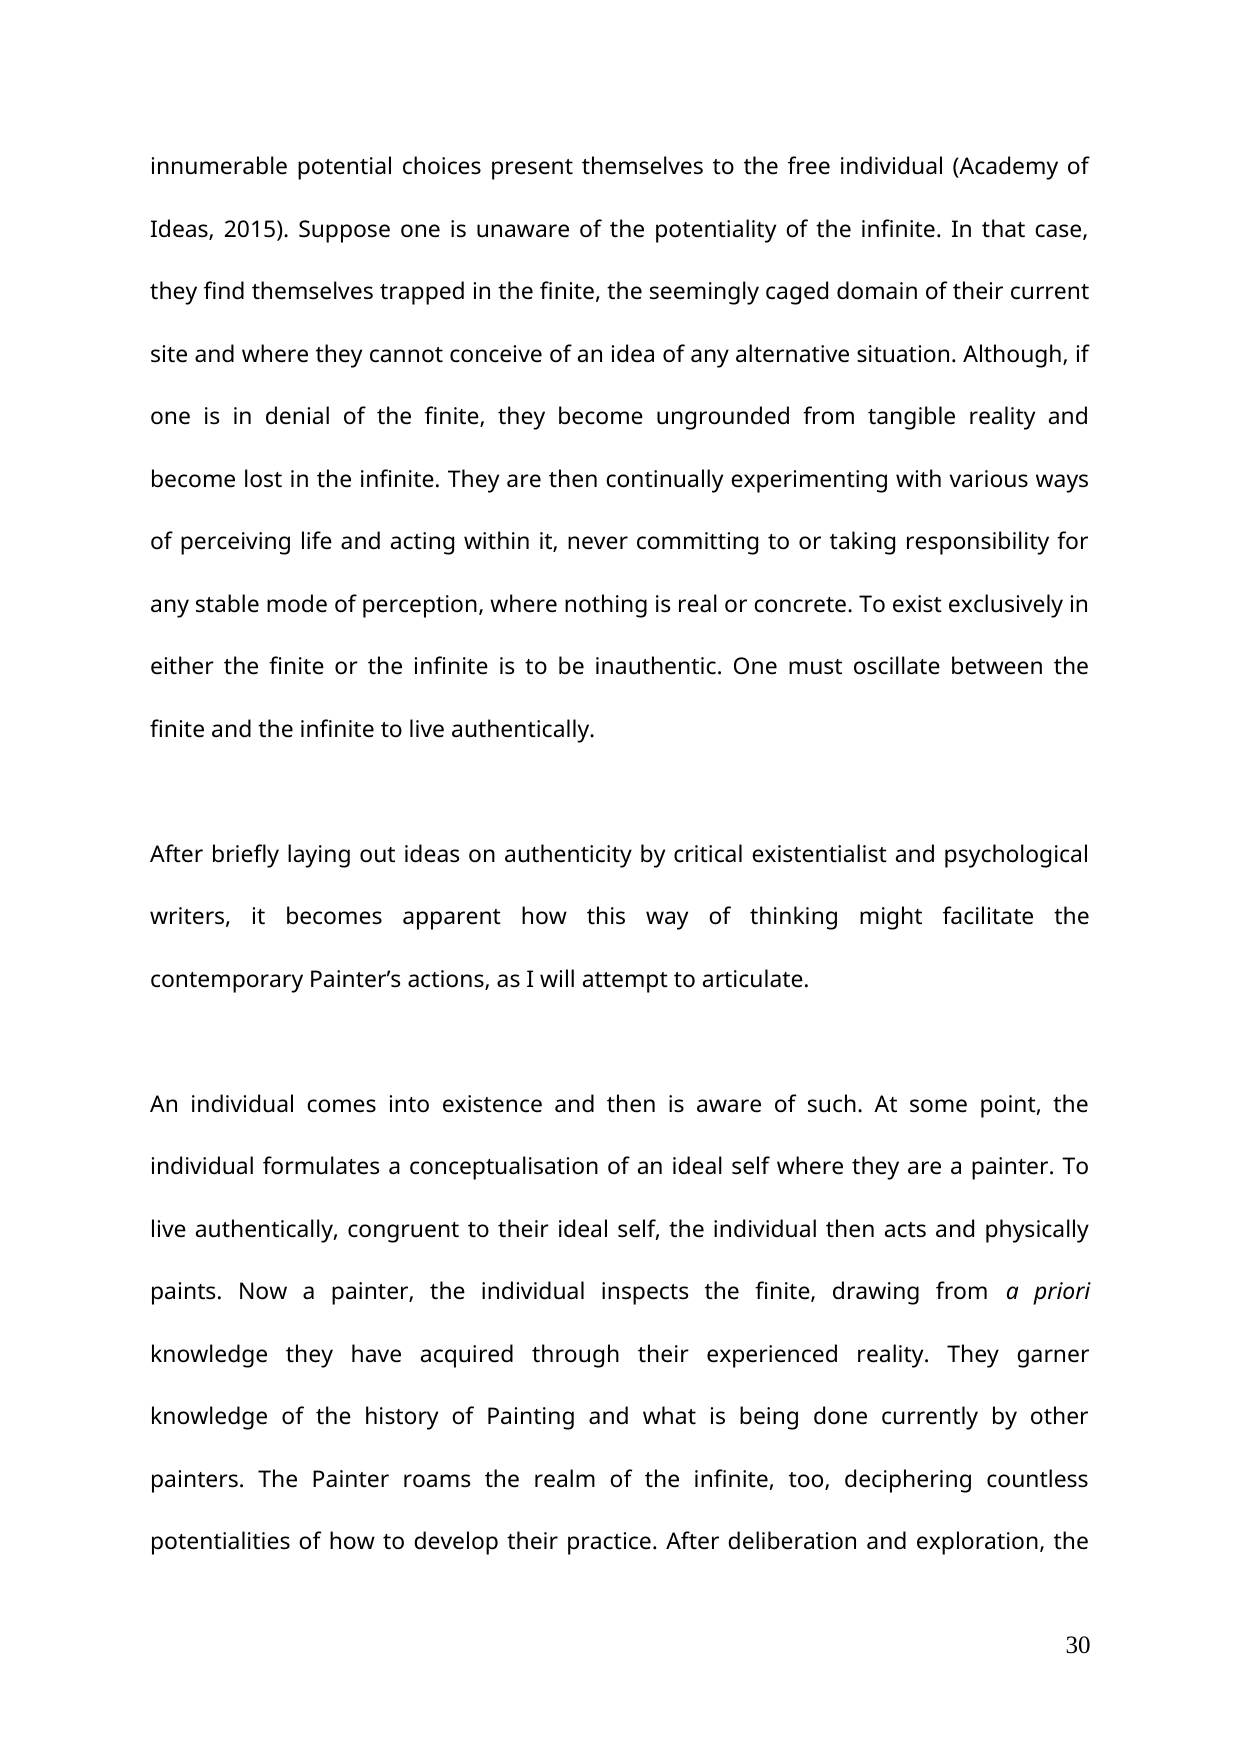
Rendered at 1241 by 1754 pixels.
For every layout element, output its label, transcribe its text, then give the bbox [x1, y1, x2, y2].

text After briefly laying out ideas on authenticity by critical existentialist and psychological writers, it becomes apparent how this way of thinking might facilitate the contemporary Painter’s actions, as I will attempt to articulate. [150, 837, 1090, 994]
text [150, 150, 1090, 744]
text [150, 1087, 1090, 1556]
